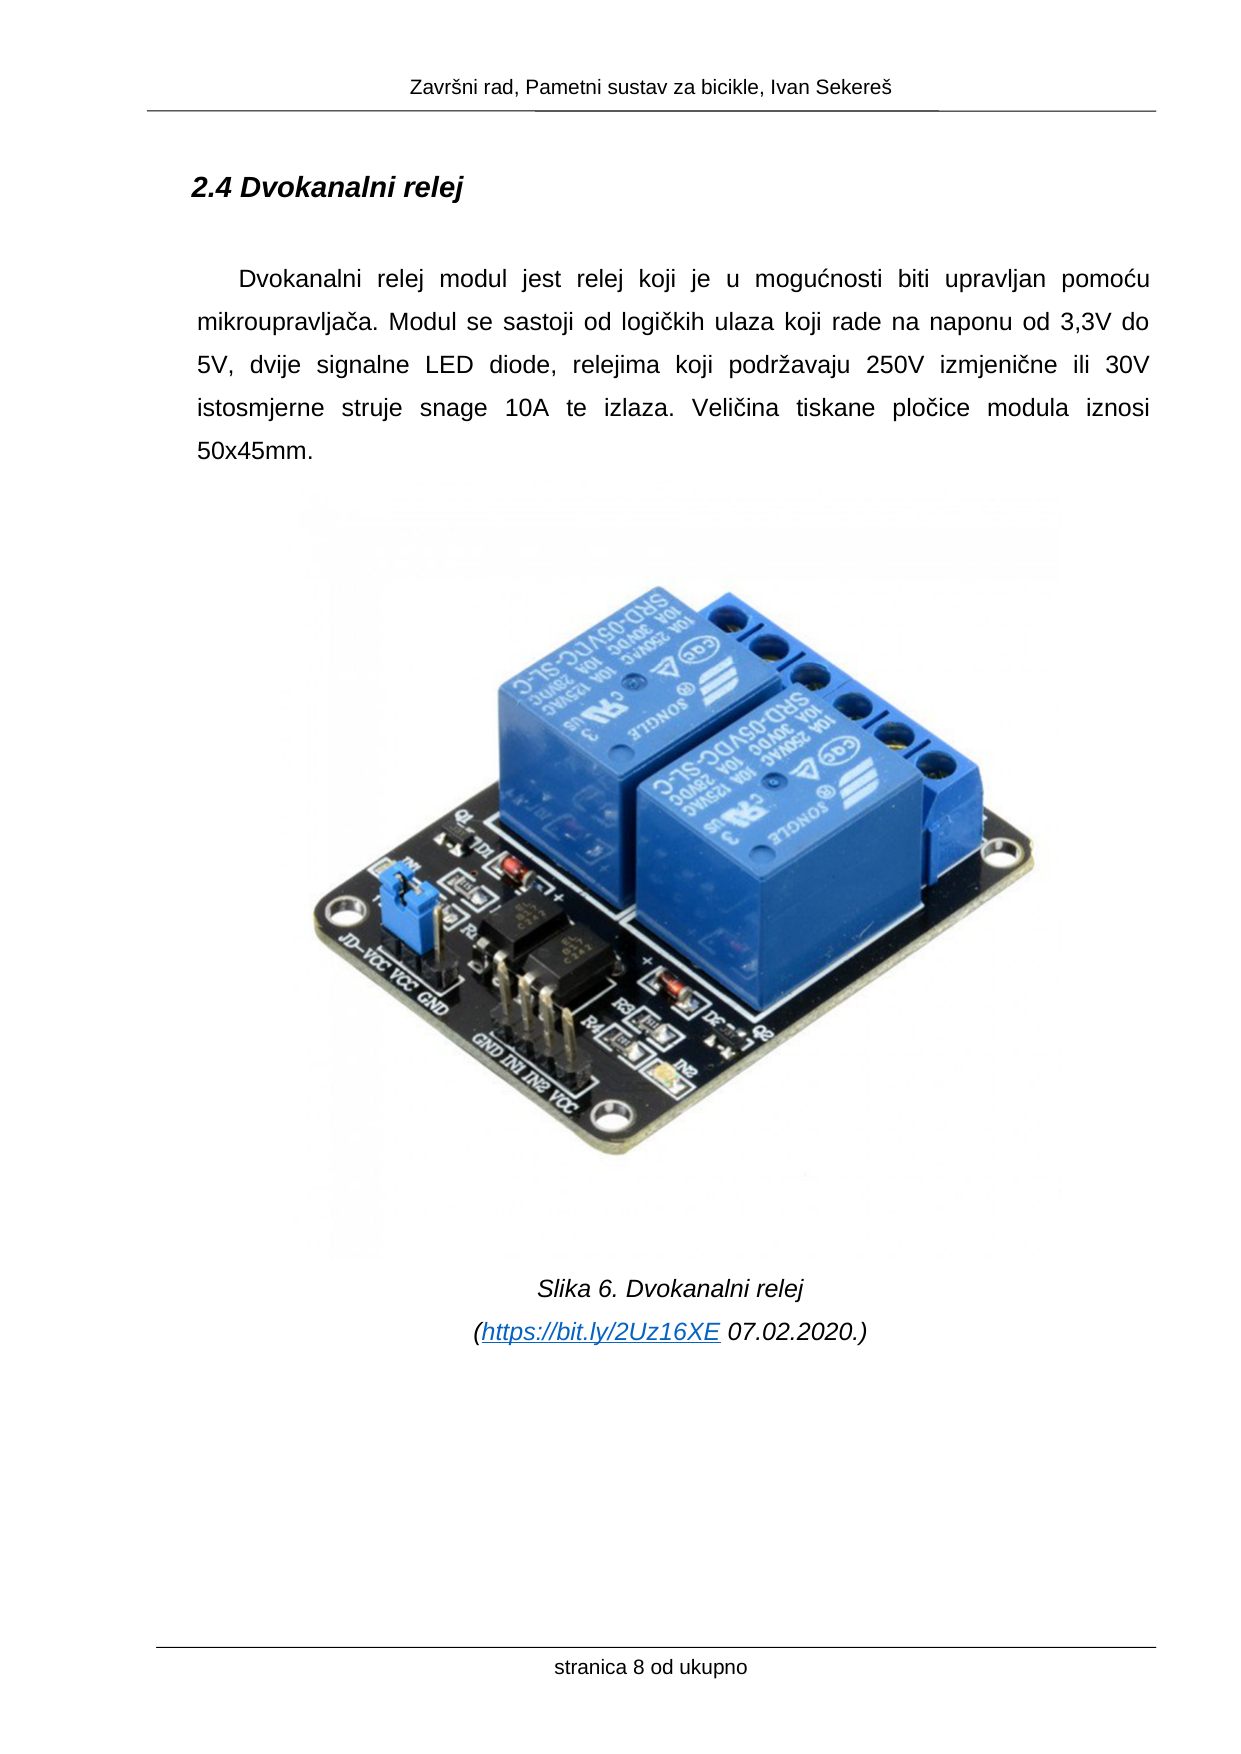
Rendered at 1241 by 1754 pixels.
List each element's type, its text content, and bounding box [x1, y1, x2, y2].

text Dvokanalni relej modul jest relej koji je u mogućnosti biti upravljan pomoću mikroupravljača. Modul se sastoji od logičkih ulaza koji rade na naponu od 3,3V do 5V, dvije signalne LED diode, relejima koji podržavaju 250V izmjenične ili 30V istosmjerne struje snage 10A te izlaza. Veličina tiskane pločice modula iznosi 50x45mm. [197, 264, 1152, 465]
text (https://bit.ly/2Uz16XE 07.02.2020.) [150, 1317, 1152, 1346]
picture [281, 479, 1062, 1260]
text Slika 6. Dvokanalni relej [150, 1274, 1152, 1302]
subtitle Dvokanalni relej [191, 170, 1152, 204]
